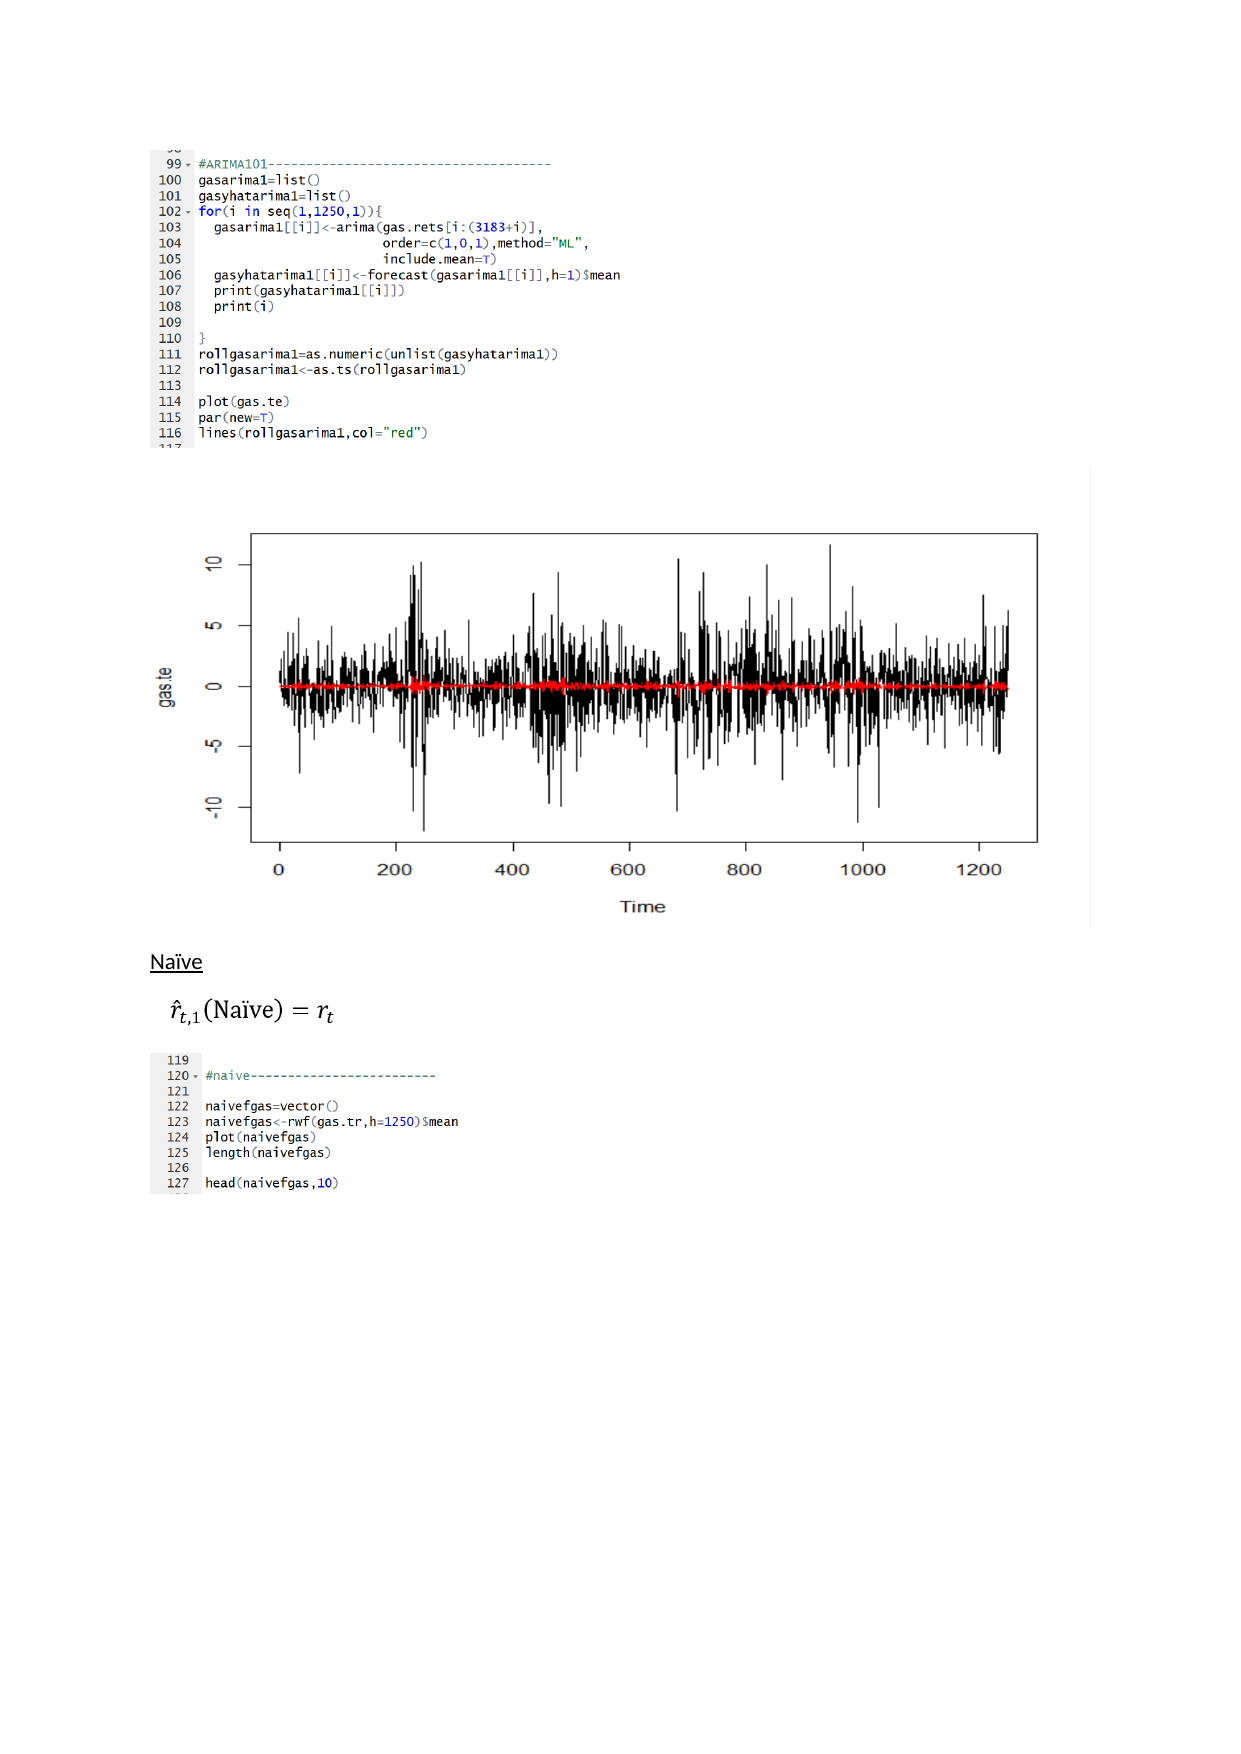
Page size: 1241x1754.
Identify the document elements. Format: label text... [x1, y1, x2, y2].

picture [150, 150, 1091, 448]
picture [150, 1053, 1091, 1194]
text Naïve [150, 947, 1090, 975]
picture [150, 466, 1091, 929]
picture [150, 993, 353, 1035]
